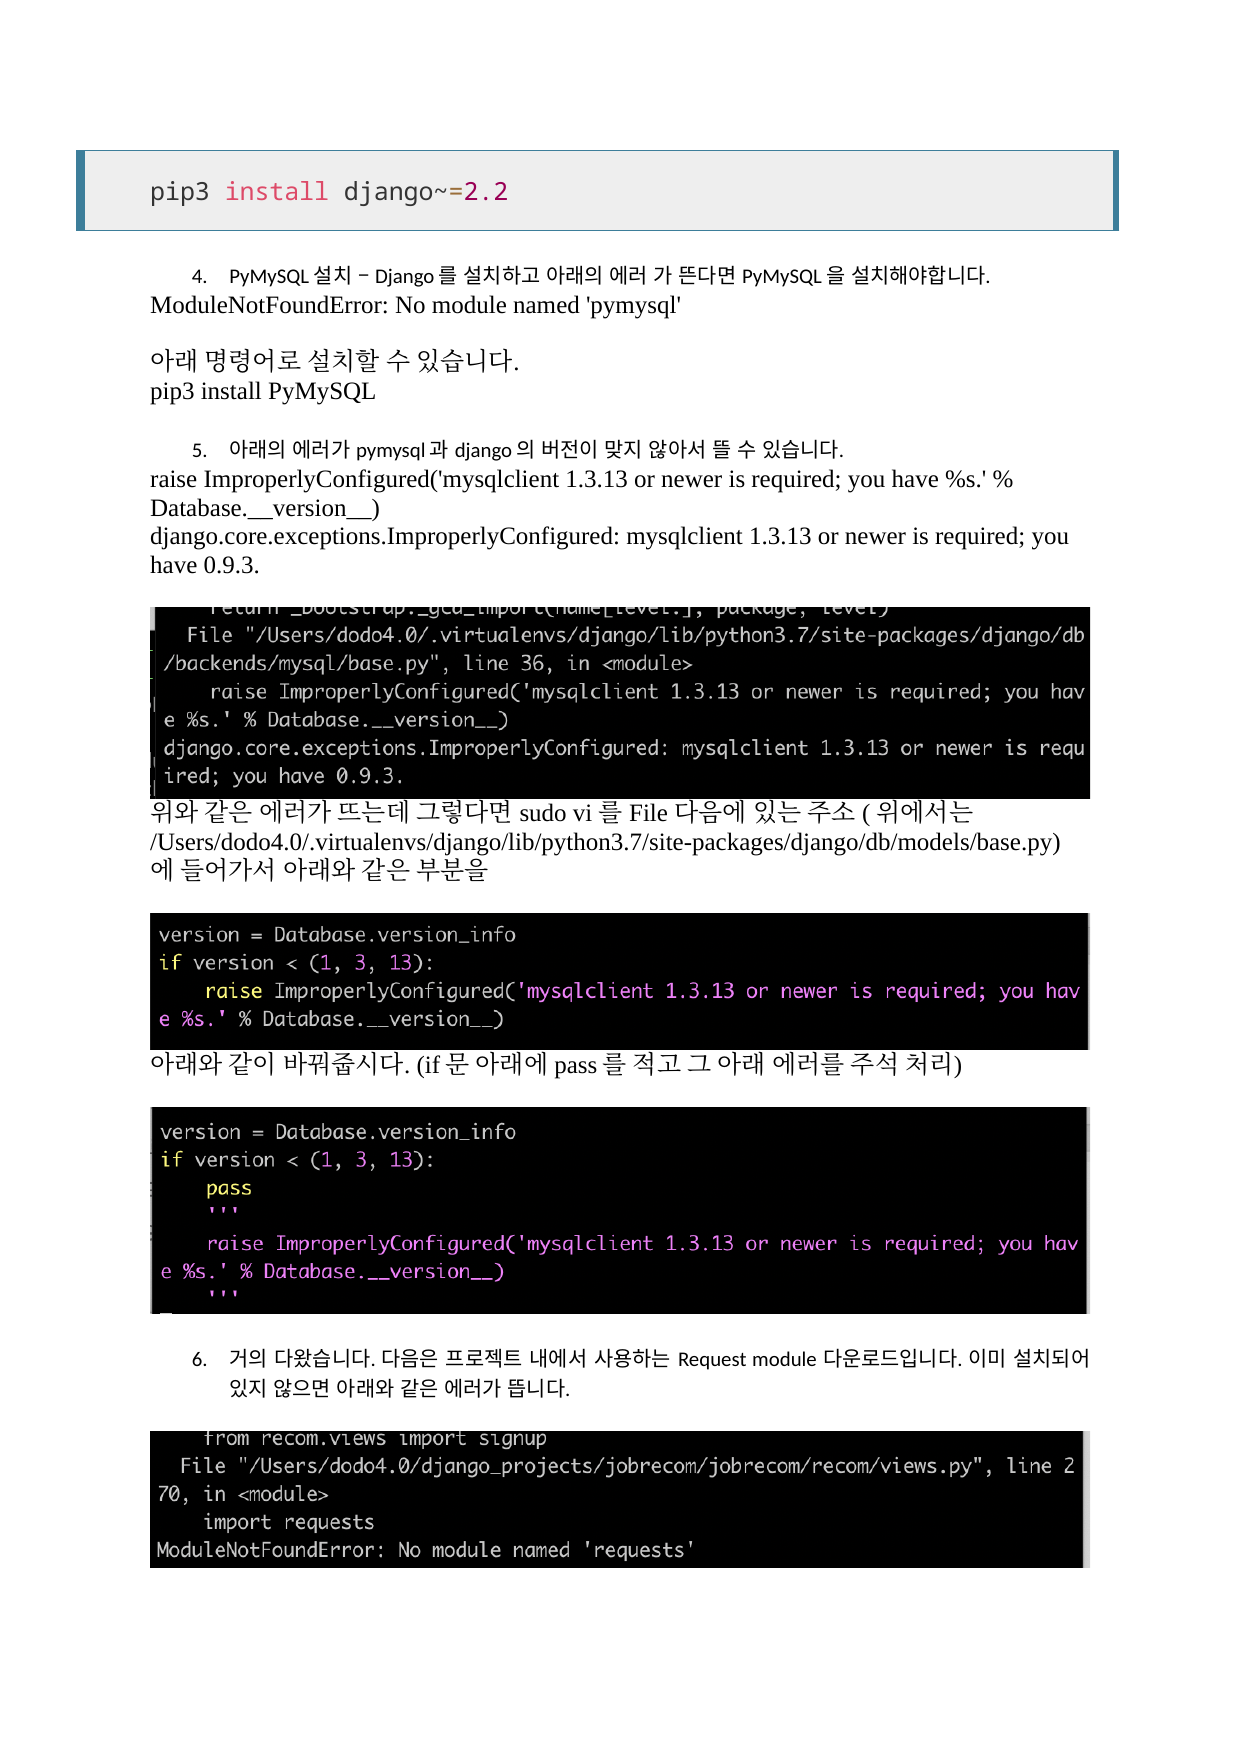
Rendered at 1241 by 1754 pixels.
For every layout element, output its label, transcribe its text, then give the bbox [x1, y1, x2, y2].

list PyMySQL 설치 – Django를 설치하고 아래의 에러 가 뜬다면 PyMySQL을 설치해야합니다. [192, 260, 1090, 290]
text 위와 같은 에러가 뜨는데 그렇다면 sudo vi 를 File 다음에 있는 주소 ( 위에서는 /Users/dodo4.0/.virtualenvs/django/lib/python3.7/site-packages/django/db/models/base.py) 에 들어가서 아래와 같은 부분을 [150, 799, 1090, 884]
list 거의 다왔습니다. 다음은 프로젝트 내에서 사용하는 Request module 다운로드입니다. 이미 설치되어 있지 않으면 아래와 같은 에러가 뜹니다. [192, 1342, 1090, 1403]
picture [150, 1431, 1091, 1568]
text raise ImproperlyConfigured('mysqlclient 1.3.13 or newer is required; you have %s.' % Database.__version__) [150, 464, 1090, 521]
text 아래 명령어로 설치할 수 있습니다. [150, 347, 1090, 376]
text pip3 install PyMySQL [150, 376, 1090, 405]
text pip3 install django~=2.2 [85, 151, 1113, 230]
list 아래의 에러가 pymysql과 django의 버전이 맞지 않아서 뜰 수 있습니다. [192, 434, 1090, 464]
text django.core.exceptions.ImproperlyConfigured: mysqlclient 1.3.13 or newer is required; you have 0.9.3. [150, 521, 1090, 579]
text ModuleNotFoundError: No module named 'pymysql' [150, 290, 1090, 319]
picture [150, 1107, 1091, 1314]
picture [150, 607, 1091, 799]
text 아래와 같이 바꿔줍시다. (if문 아래에 pass를 적고 그 아래 에러를 주석 처리) [150, 1050, 1090, 1078]
picture [150, 913, 1091, 1050]
